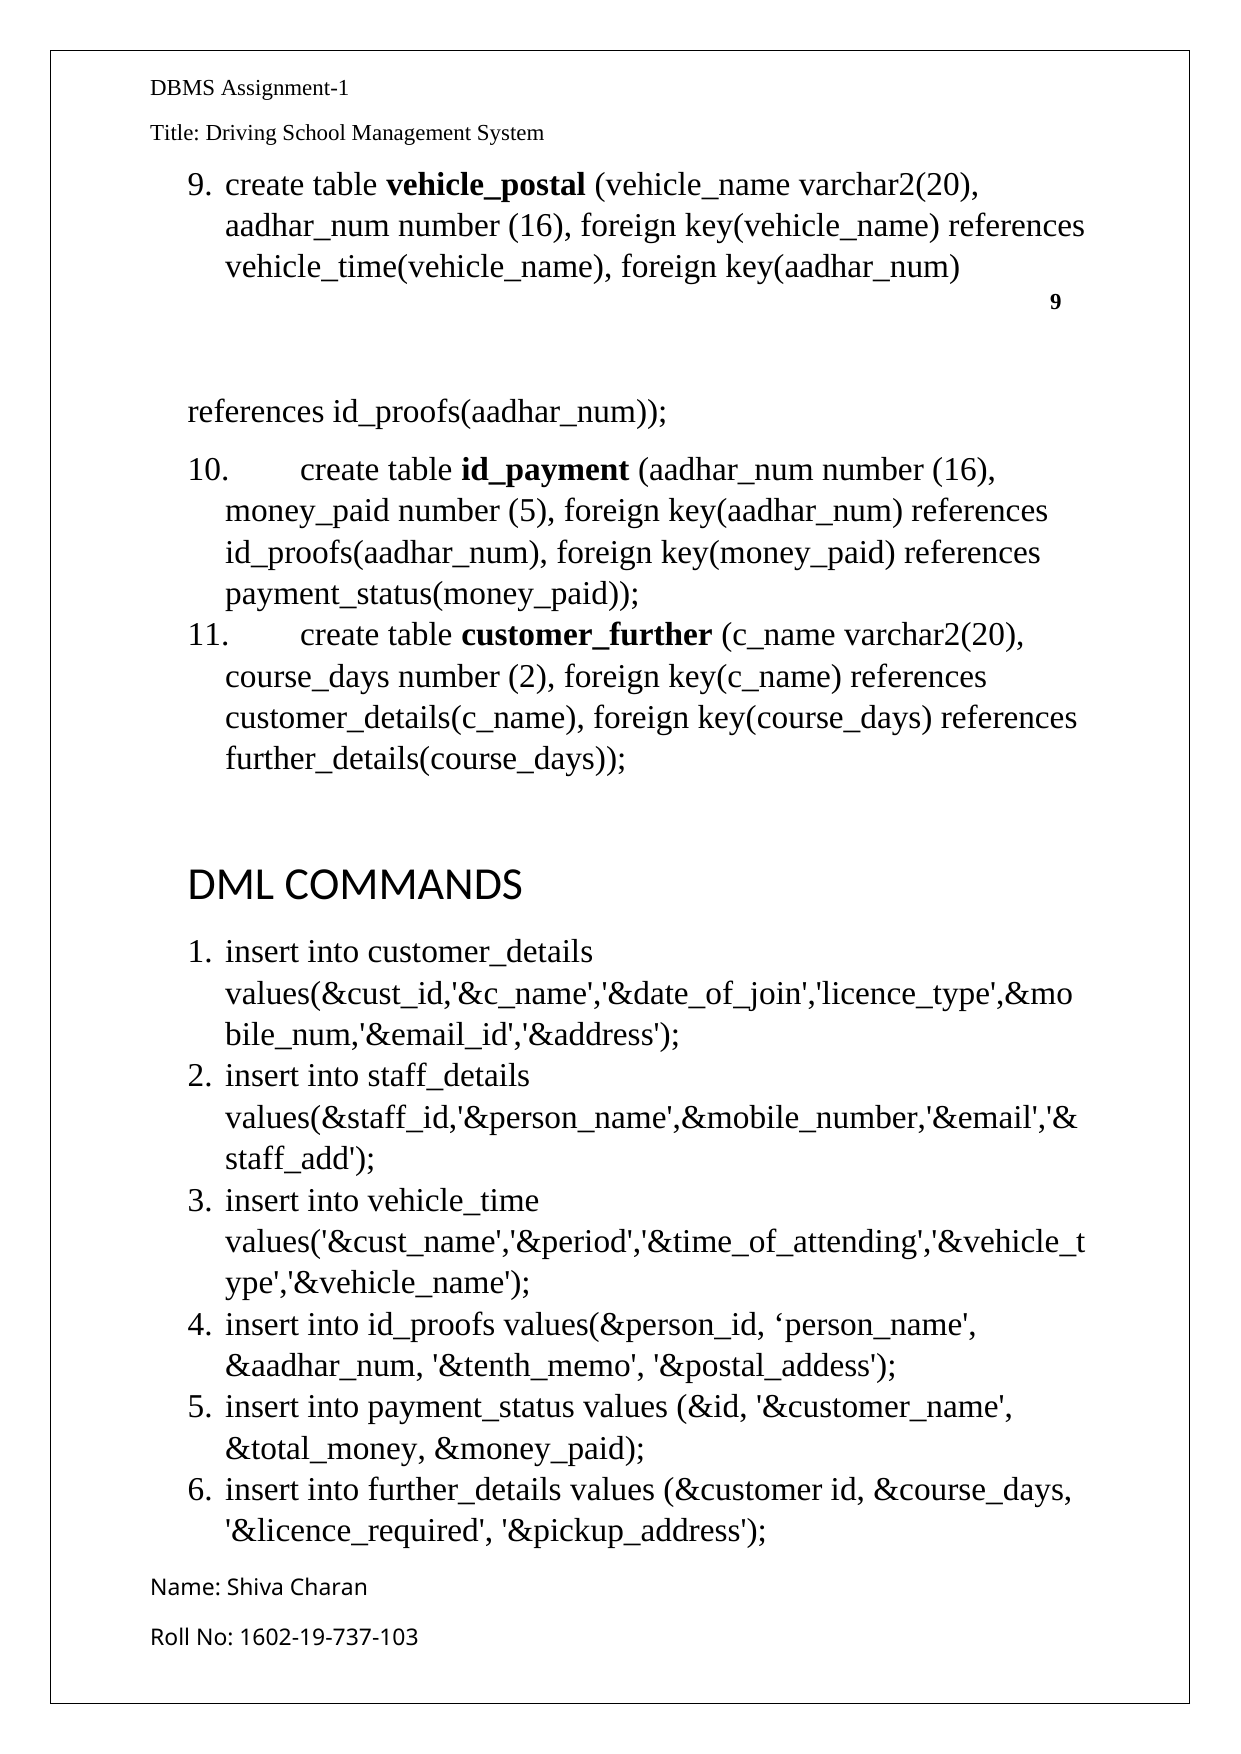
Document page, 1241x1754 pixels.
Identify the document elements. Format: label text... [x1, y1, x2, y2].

list insert into customer_details values(&cust_id,'&c_name','&date_of_join','licence_type',&mobile_num,'&email_id','&address'); [187, 932, 1090, 1053]
list insert into vehicle_time values('&cust_name','&period','&time_of_attending','&vehicle_type','&vehicle_name'); [187, 1180, 1090, 1301]
list create table id_payment (aadhar_num number (16), money_paid number (5), foreign key(aadhar_num) references id_proofs(aadhar_num), foreign key(money_paid) references payment_status(money_paid)); [187, 449, 1090, 612]
text DML COMMANDS [187, 855, 1090, 911]
list insert into payment_status values (&id, '&customer_name', &total_money, &money_paid); [187, 1387, 1090, 1466]
list insert into id_proofs values(&person_id, ‘person_name', &aadhar_num, '&tenth_memo', '&postal_addess'); [187, 1304, 1090, 1383]
list 9 [1050, 288, 1090, 314]
list create table customer_further (c_name varchar2(20), course_days number (2), foreign key(c_name) references customer_details(c_name), foreign key(course_days) references further_details(course_days)); [187, 614, 1090, 777]
list create table vehicle_postal (vehicle_name varchar2(20), aadhar_num number (16), foreign key(vehicle_name) references vehicle_time(vehicle_name), foreign key(aadhar_num) [187, 164, 1090, 285]
list insert into further_details values (&customer id, &course_days, '&licence_required', '&pickup_address'); [187, 1469, 1090, 1549]
list insert into staff_details values(&staff_id,'&person_name',&mobile_number,'&email','&staff_add'); [187, 1056, 1090, 1177]
text references id_proofs(aadhar_num)); [150, 391, 1090, 429]
